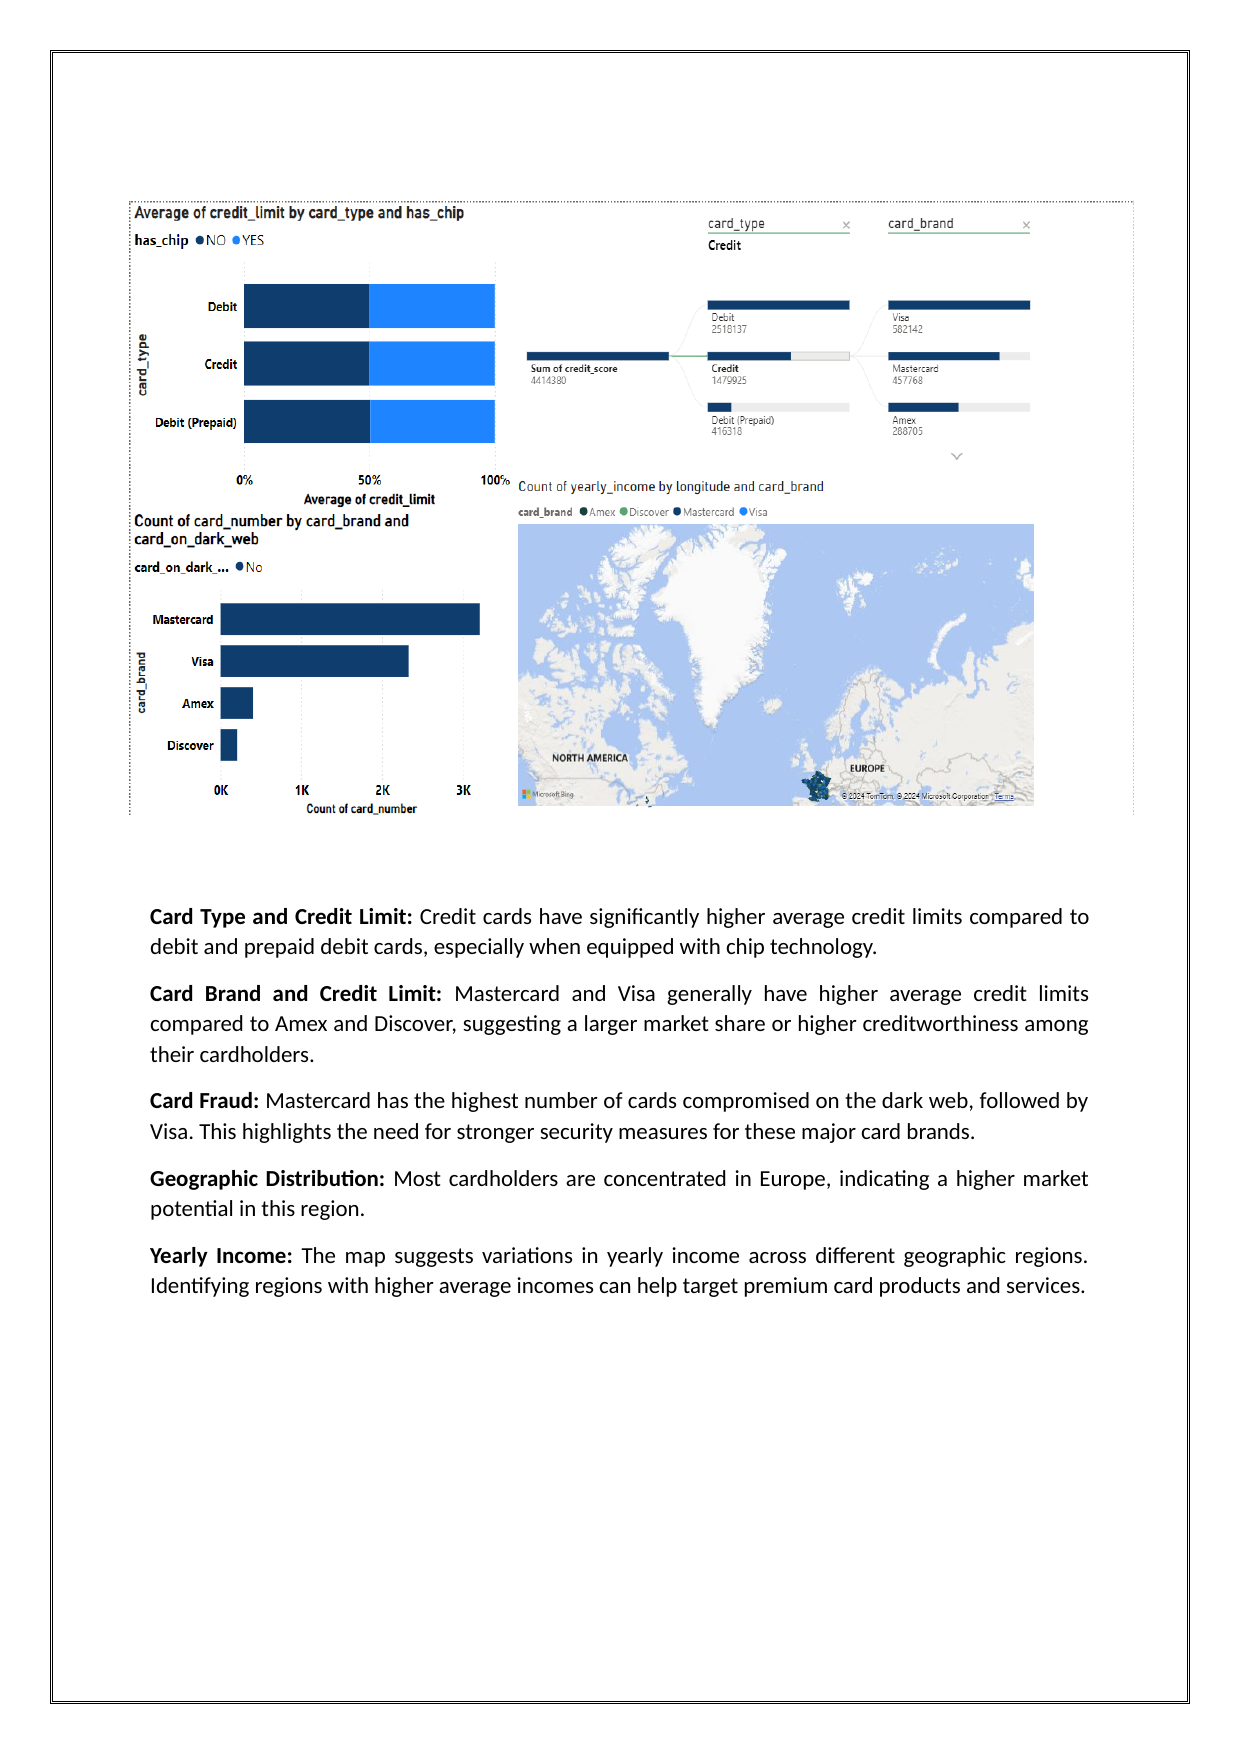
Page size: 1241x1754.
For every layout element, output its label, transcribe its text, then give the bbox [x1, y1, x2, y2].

text Card Fraud: Mastercard has the highest number of cards compromised on the dark web, followed by Visa. This highlights the need for stronger security measures for these major card brands. [150, 1087, 1090, 1145]
text Card Brand and Credit Limit: Mastercard and Visa generally have higher average credit limits compared to Amex and Discover, suggesting a larger market share or higher creditworthiness among their cardholders. [150, 979, 1090, 1068]
text Yearly Income: The map suggests variations in yearly income across different geographic regions. Identifying regions with higher average incomes can help target premium card products and services. [150, 1241, 1090, 1299]
text Card Type and Credit Limit: Credit cards have significantly higher average credit limits compared to debit and prepaid debit cards, especially when equipped with chip technology. [150, 902, 1090, 960]
picture [102, 197, 1134, 816]
text Geographic Distribution: Most cardholders are concentrated in Europe, indicating a higher market potential in this region. [150, 1164, 1090, 1222]
